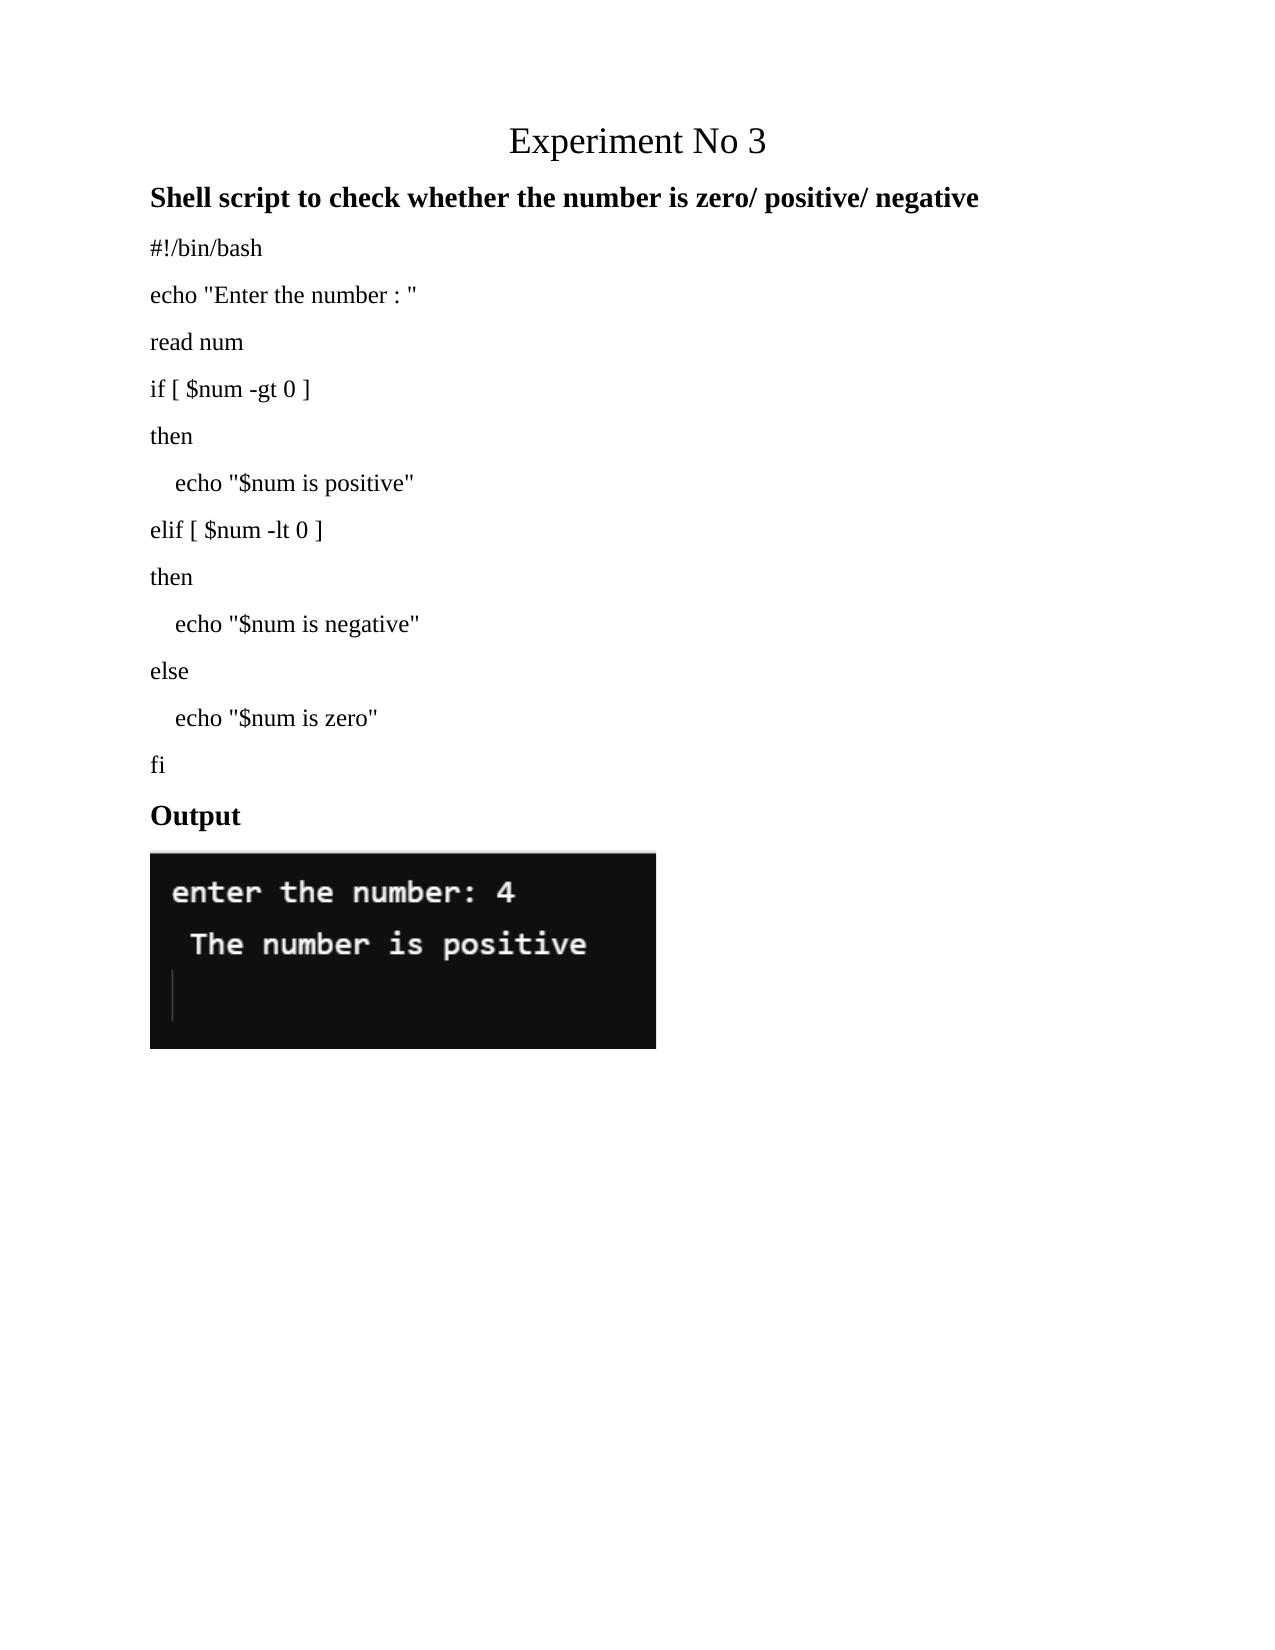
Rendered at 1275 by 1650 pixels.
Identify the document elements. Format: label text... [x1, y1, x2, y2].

text echo "$num is zero" [150, 703, 1125, 732]
text #!/bin/bash [150, 233, 1125, 261]
text echo "$num is negative" [150, 609, 1125, 638]
text then [150, 421, 1125, 450]
text Shell script to check whether the number is zero/ positive/ negative [150, 181, 1125, 214]
text echo "$num is positive" [150, 468, 1125, 497]
text then [150, 562, 1125, 591]
text fi [150, 751, 1125, 779]
text Output [150, 798, 1125, 831]
text Experiment No 3 [150, 118, 1125, 161]
text else [150, 656, 1125, 685]
text if [ $num -gt 0 ] [150, 374, 1125, 403]
text read num [150, 327, 1125, 356]
text elif [ $num -lt 0 ] [150, 515, 1125, 544]
text echo "Enter the number : " [150, 280, 1125, 308]
picture [150, 850, 657, 1049]
